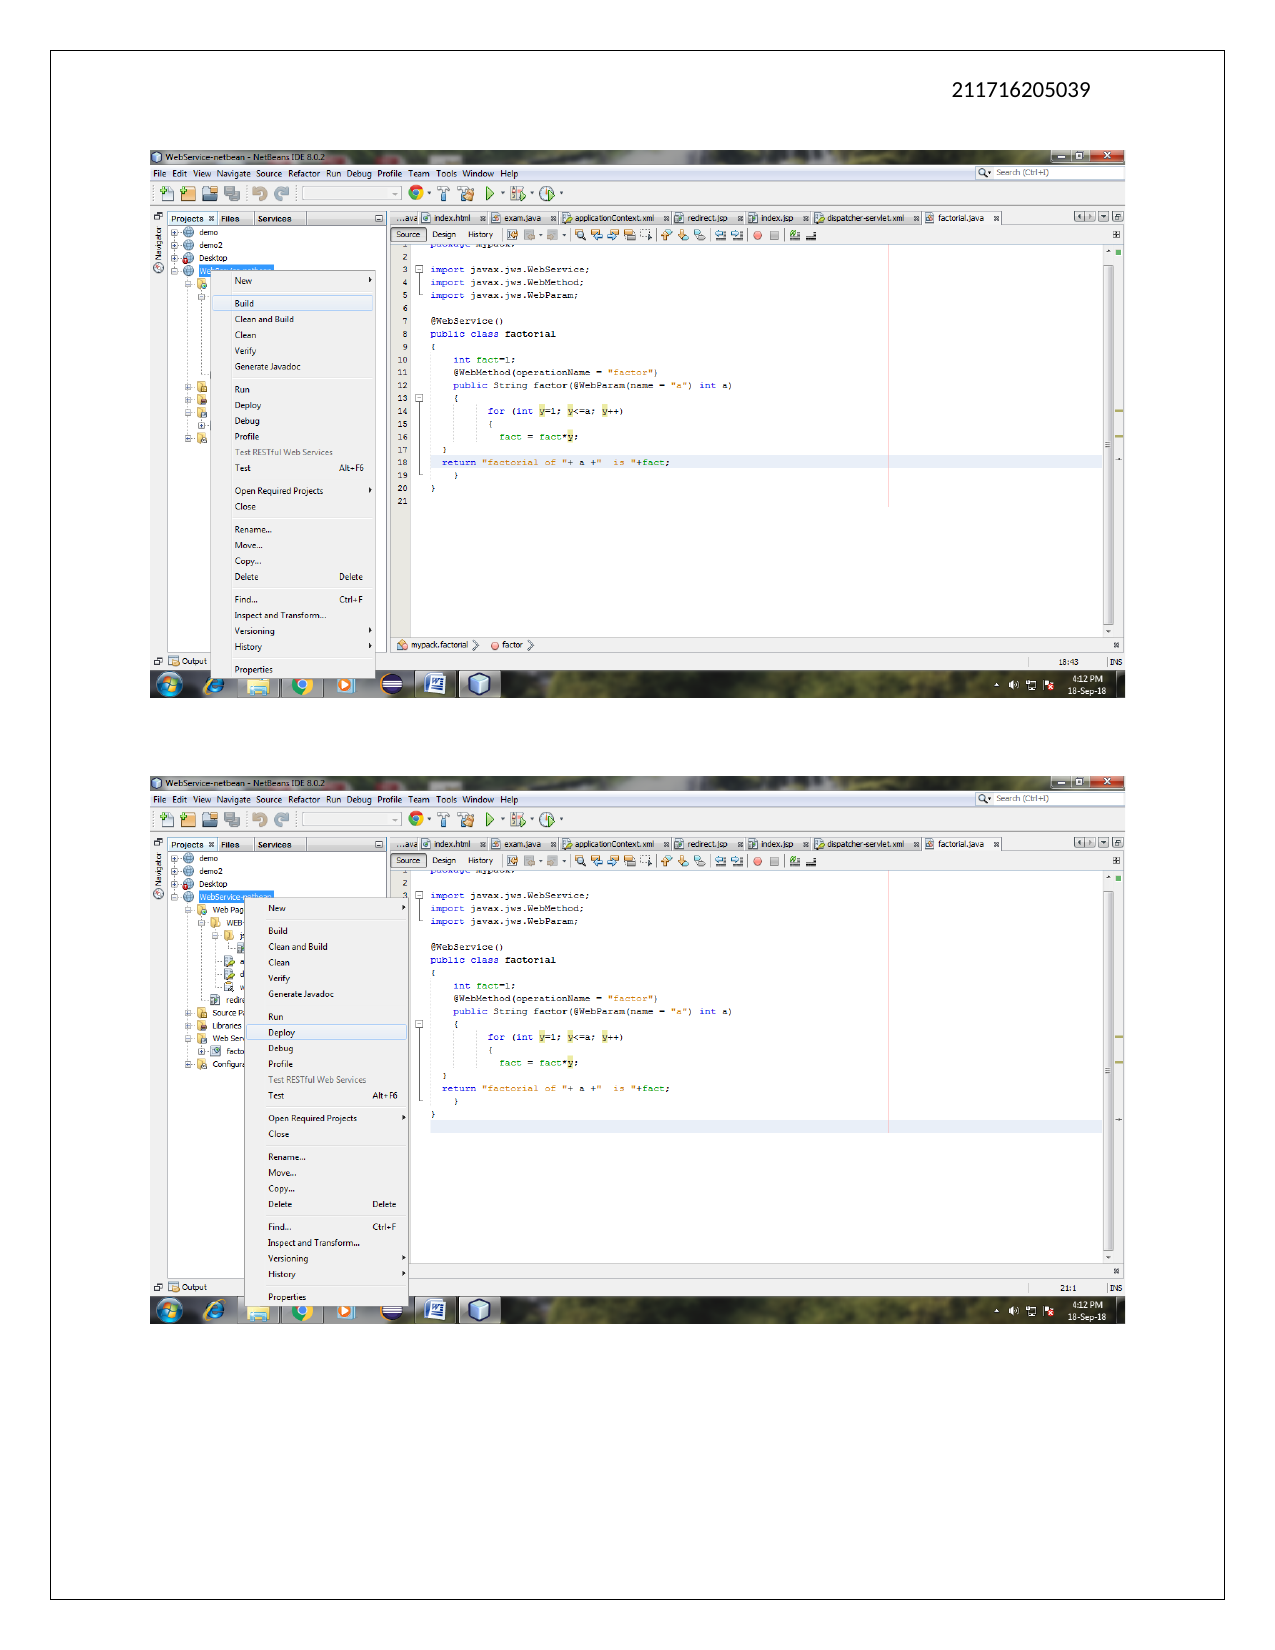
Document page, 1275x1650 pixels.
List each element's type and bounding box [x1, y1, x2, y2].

picture [150, 150, 1125, 698]
picture [150, 776, 1125, 1324]
